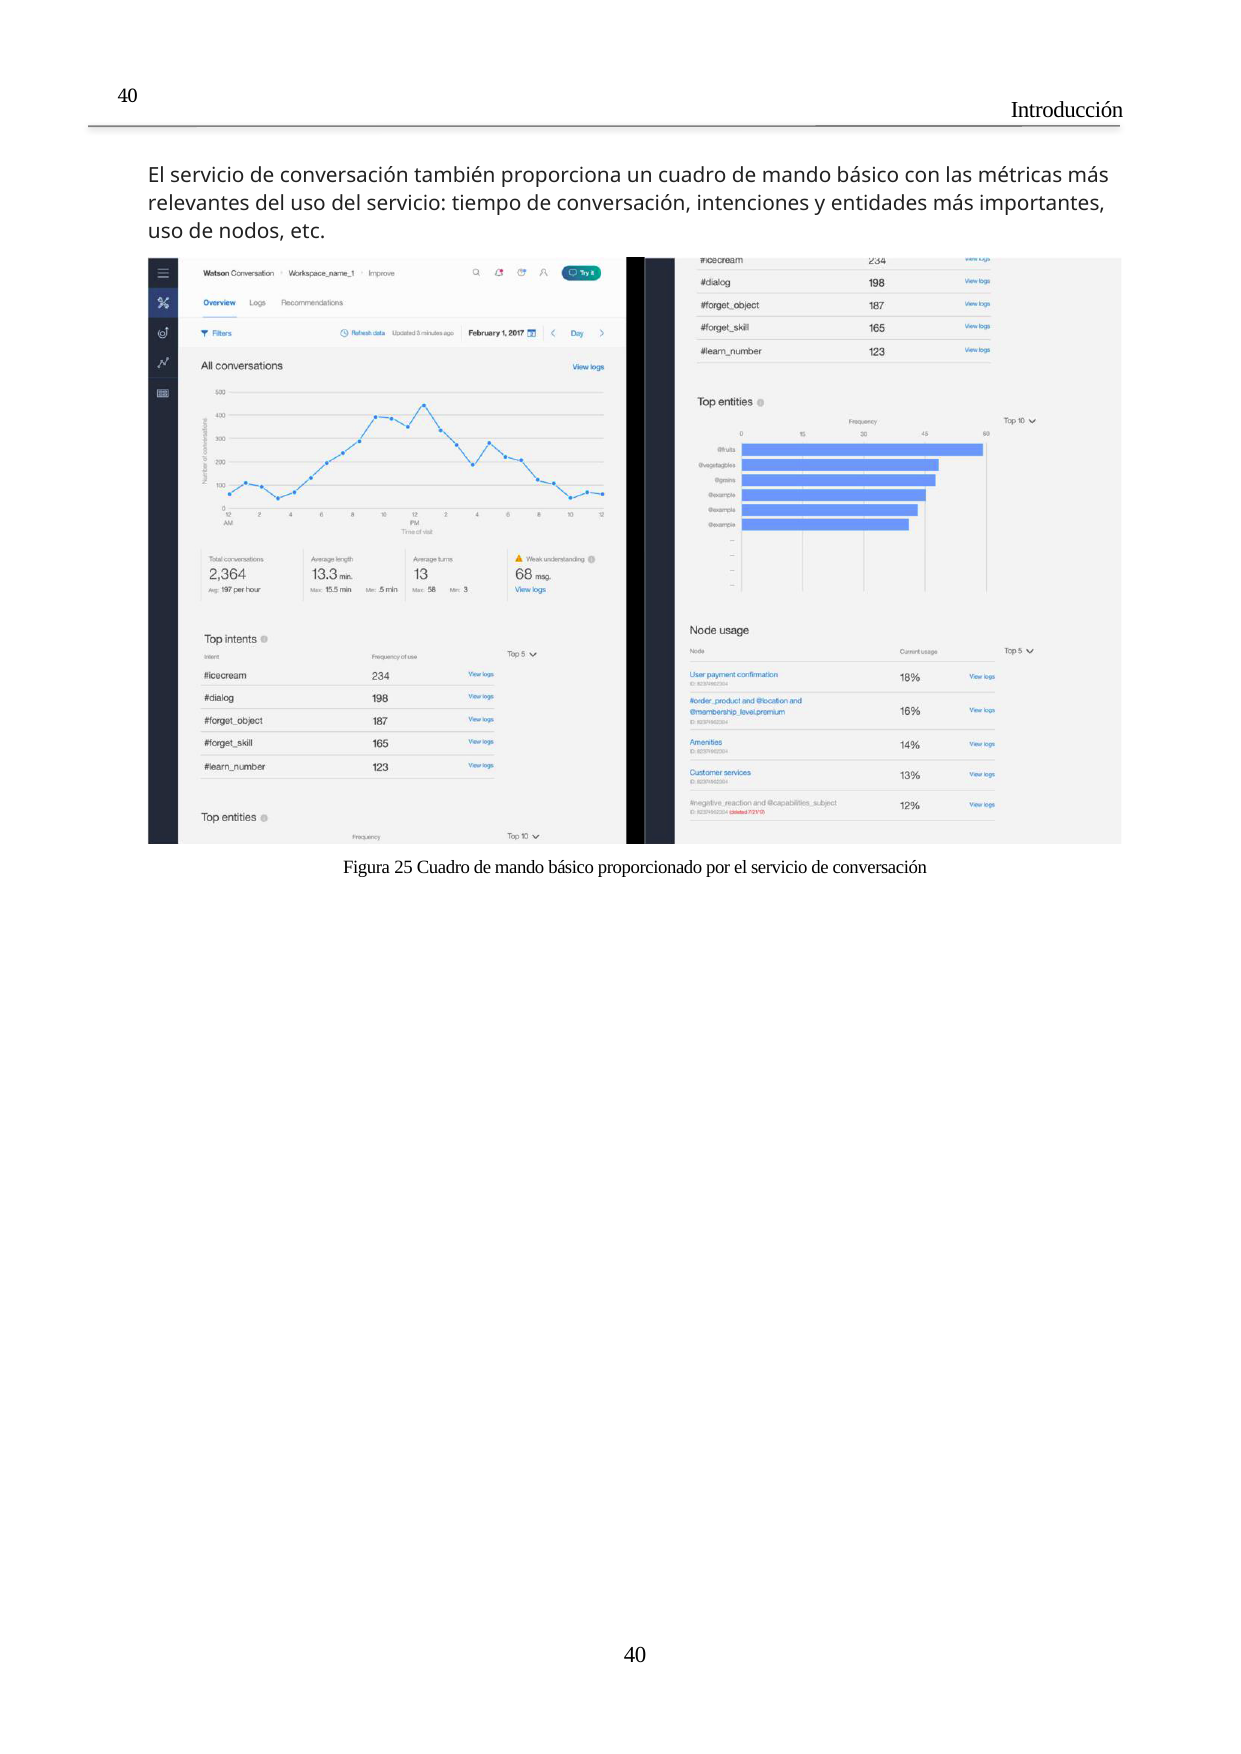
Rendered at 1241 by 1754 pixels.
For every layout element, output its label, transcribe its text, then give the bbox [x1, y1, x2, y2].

text El servicio de conversación también proporciona un cuadro de mando básico con las métricas más relevantes del uso del servicio: tiempo de conversación, intenciones y entidades más importantes, uso de nodos, etc. [148, 160, 1122, 245]
text Figura 25 Cuadro de mando básico proporcionado por el servicio de conversación [148, 856, 1122, 878]
